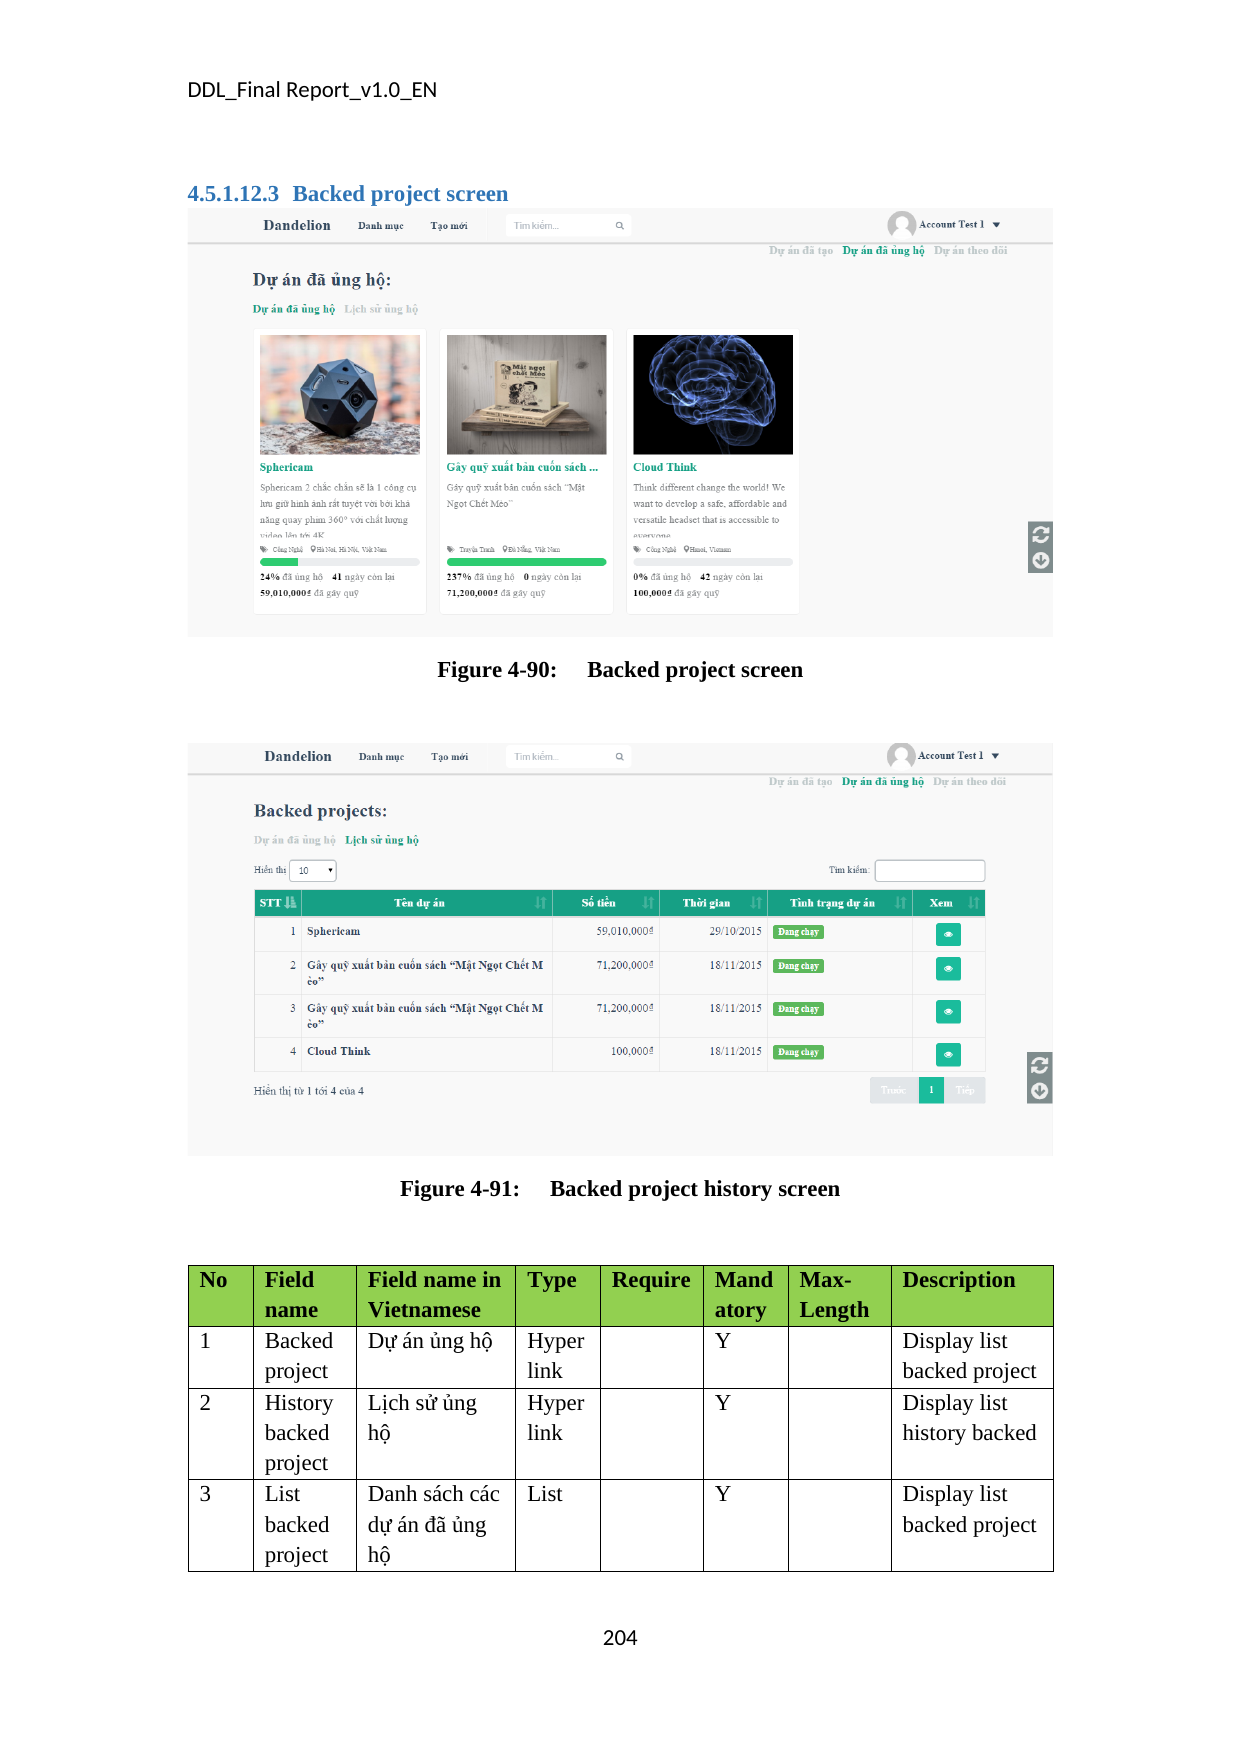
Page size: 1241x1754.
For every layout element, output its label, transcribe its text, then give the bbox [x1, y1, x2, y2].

text Backed project screen [187, 656, 1053, 682]
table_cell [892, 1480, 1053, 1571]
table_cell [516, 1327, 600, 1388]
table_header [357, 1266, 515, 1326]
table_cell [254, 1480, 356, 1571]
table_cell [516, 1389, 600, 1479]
picture [187, 208, 1053, 637]
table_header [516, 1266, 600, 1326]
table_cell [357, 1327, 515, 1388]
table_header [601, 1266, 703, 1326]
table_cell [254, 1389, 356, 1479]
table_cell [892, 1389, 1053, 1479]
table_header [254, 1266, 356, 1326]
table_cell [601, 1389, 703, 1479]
text Backed project history screen [187, 1174, 1053, 1201]
subtitle Backed project screen [187, 180, 1053, 206]
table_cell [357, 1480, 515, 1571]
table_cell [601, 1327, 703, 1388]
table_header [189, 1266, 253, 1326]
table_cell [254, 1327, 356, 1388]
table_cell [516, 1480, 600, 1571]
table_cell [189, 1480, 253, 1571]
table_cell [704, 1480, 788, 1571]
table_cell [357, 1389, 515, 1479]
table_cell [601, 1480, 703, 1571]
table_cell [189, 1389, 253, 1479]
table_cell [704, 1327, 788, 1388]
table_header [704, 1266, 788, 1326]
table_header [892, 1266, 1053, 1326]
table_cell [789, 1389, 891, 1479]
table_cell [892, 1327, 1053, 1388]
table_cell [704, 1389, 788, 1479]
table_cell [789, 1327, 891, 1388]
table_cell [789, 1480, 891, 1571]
picture [187, 743, 1053, 1156]
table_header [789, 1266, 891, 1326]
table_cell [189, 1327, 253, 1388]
